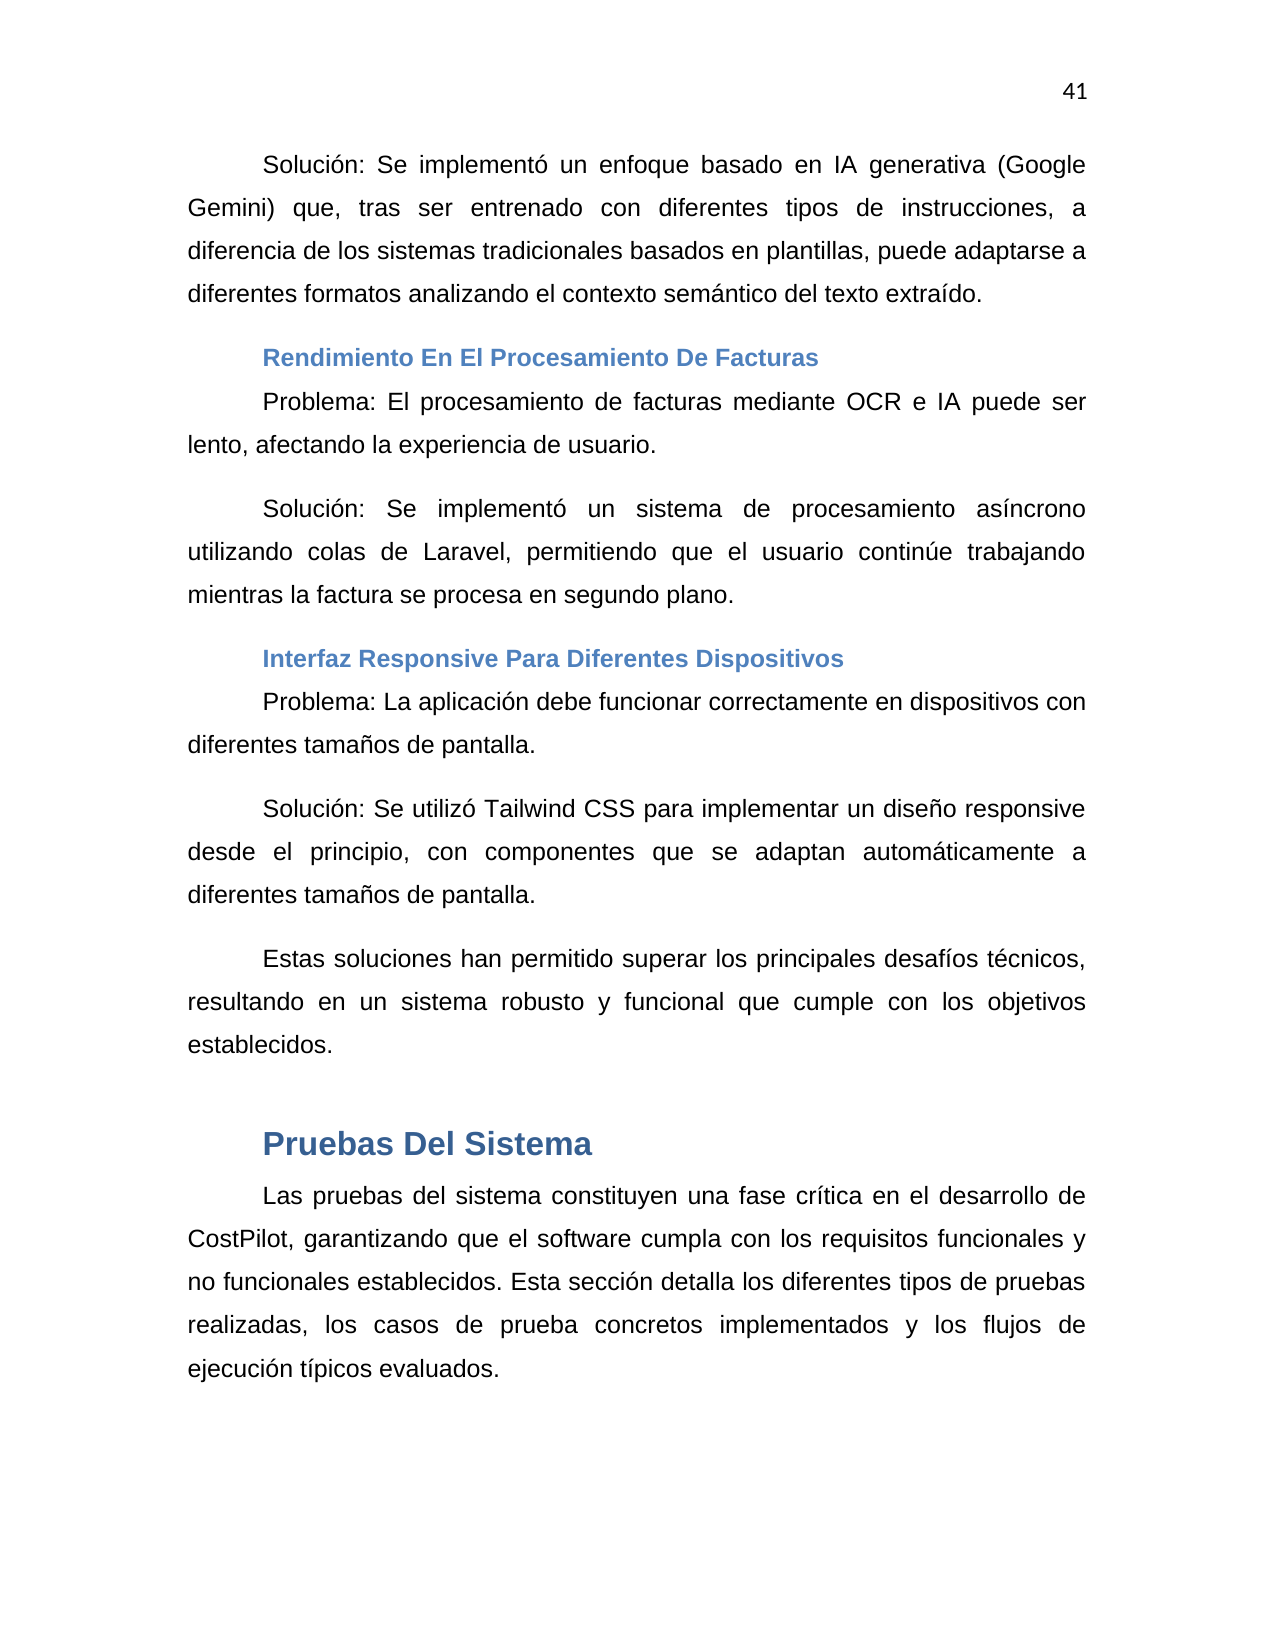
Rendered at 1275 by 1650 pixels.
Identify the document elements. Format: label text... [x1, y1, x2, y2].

text Las pruebas del sistema constituyen una fase crítica en el desarrollo de CostPilot, garantizando que el software cumpla con los requisitos funcionales y no funcionales establecidos. Esta sección detalla los diferentes tipos de pruebas realizadas, los casos de prueba concretos implementados y los flujos de ejecución típicos evaluados. [187, 1181, 1087, 1382]
subtitle Interfaz Responsive Para Diferentes Dispositivos [187, 644, 1087, 672]
text Solución: Se implementó un sistema de procesamiento asíncrono utilizando colas de Laravel, permitiendo que el usuario continúe trabajando mientras la factura se procesa en segundo plano. [187, 493, 1087, 608]
text Problema: La aplicación debe funcionar correctamente en dispositivos con diferentes tamaños de pantalla. [187, 687, 1087, 759]
text Solución: Se utilizó Tailwind CSS para implementar un diseño responsive desde el principio, con componentes que se adaptan automáticamente a diferentes tamaños de pantalla. [187, 794, 1087, 909]
subtitle Rendimiento En El Procesamiento De Facturas [187, 343, 1087, 372]
text Solución: Se implementó un enfoque basado en IA generativa (Google Gemini) que, tras ser entrenado con diferentes tipos de instrucciones, a diferencia de los sistemas tradicionales basados en plantillas, puede adaptarse a diferentes formatos analizando el contexto semántico del texto extraído. [187, 150, 1087, 308]
text Problema: El procesamiento de facturas mediante OCR e IA puede ser lento, afectando la experiencia de usuario. [187, 386, 1087, 458]
text Estas soluciones han permitido superar los principales desafíos técnicos, resultando en un sistema robusto y funcional que cumple con los objetivos establecidos. [187, 944, 1087, 1059]
subtitle Pruebas Del Sistema [187, 1123, 1087, 1162]
